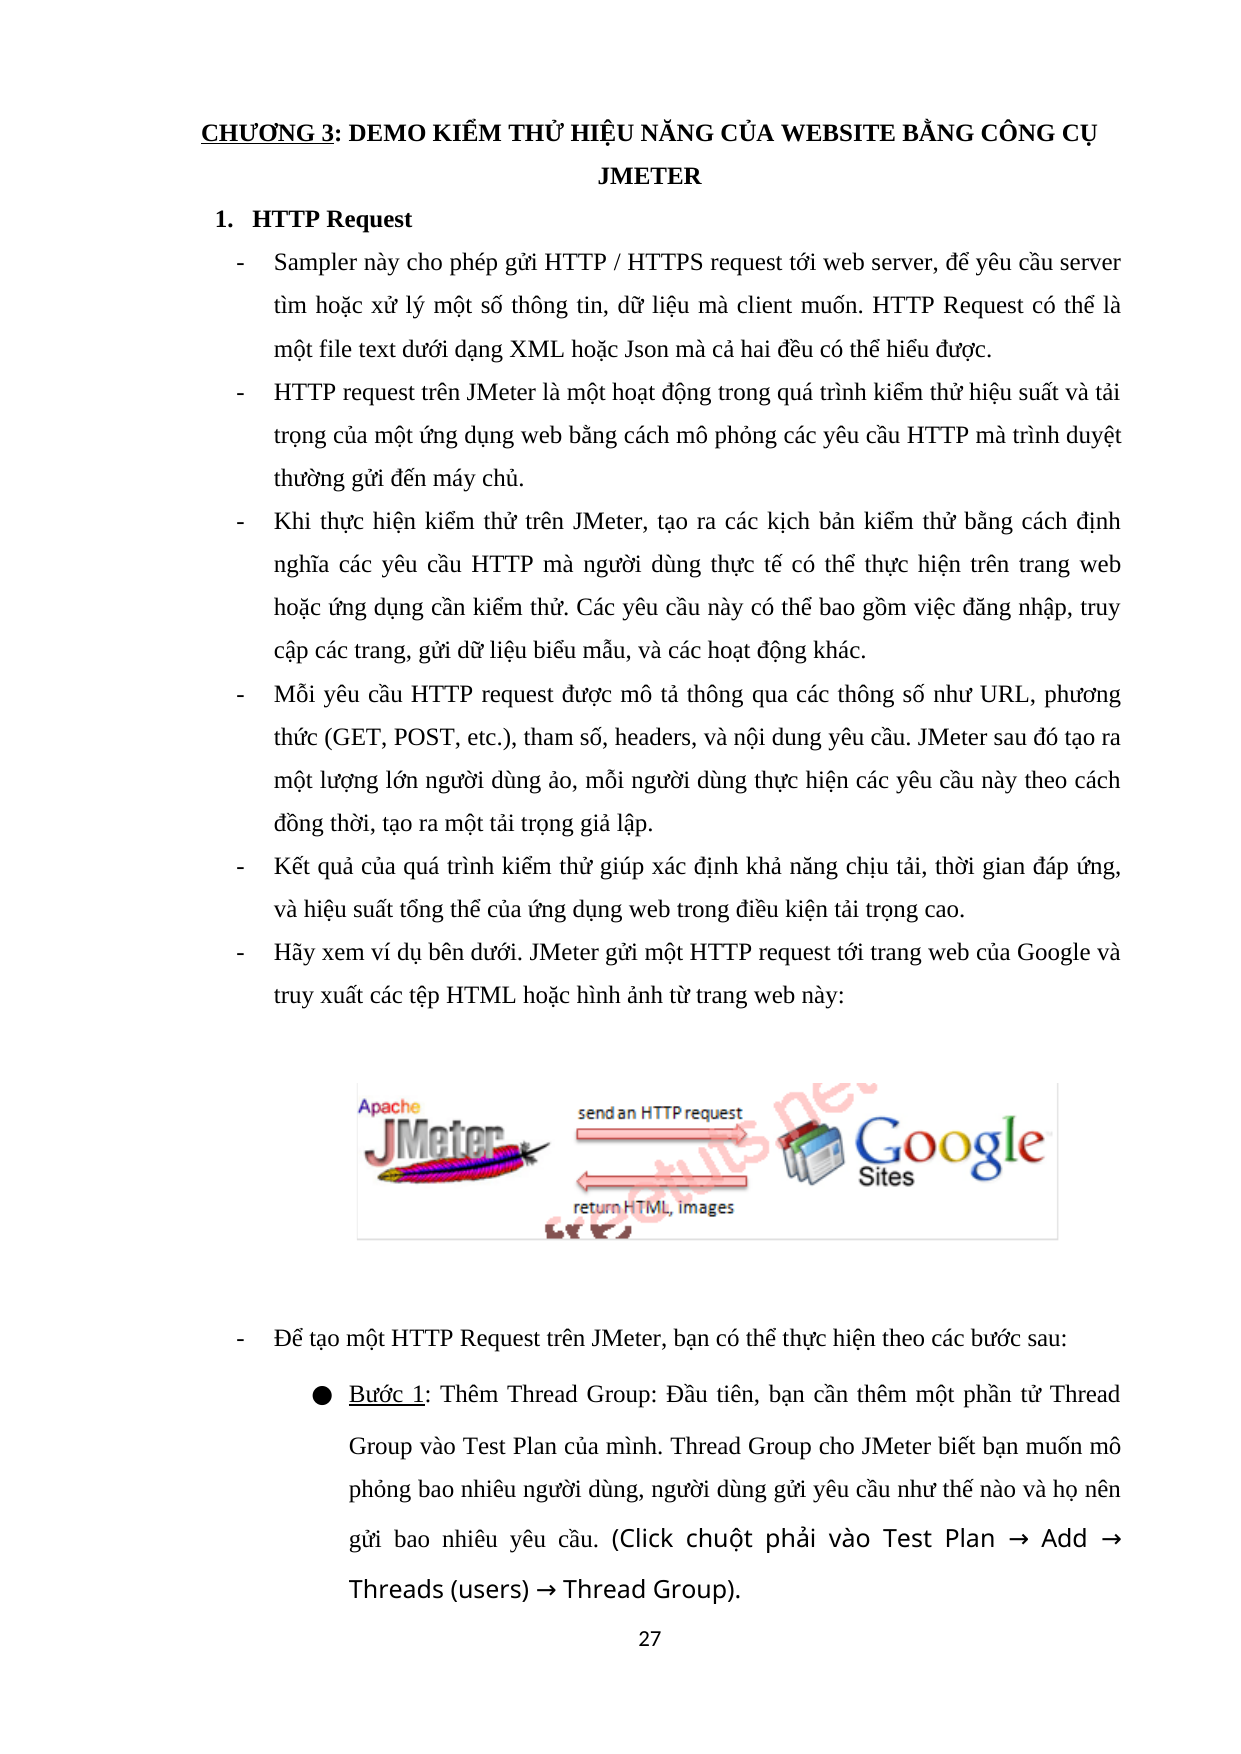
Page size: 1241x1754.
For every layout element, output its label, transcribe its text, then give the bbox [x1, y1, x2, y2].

list Khi thực hiện kiểm thử trên JMeter, tạo ra các kịch bản kiểm thử bằng cách định nghĩa các yêu cầu HTTP mà người dùng thực tế có thể thực hiện trên trang web hoặc ứng dụng cần kiểm thử. Các yêu cầu này có thể bao gồm việc đăng nhập, truy cập các trang, gửi dữ liệu biểu mẫu, và các hoạt động khác. [236, 506, 1122, 664]
list Sampler này cho phép gửi HTTP / HTTPS request tới web server, để yêu cầu server tìm hoặc xử lý một số thông tin, dữ liệu mà client muốn. HTTP Request có thể là một file text dưới dạng XML hoặc Json mà cả hai đều có thể hiểu được. [236, 247, 1122, 362]
subtitle CHƯƠNG 3: DEMO KIỂM THỬ HIỆU NĂNG CỦA WEBSITE BẰNG CÔNG CỤ JMETER [177, 118, 1122, 190]
list Kết quả của quá trình kiểm thử giúp xác định khả năng chịu tải, thời gian đáp ứng, và hiệu suất tổng thể của ứng dụng web trong điều kiện tải trọng cao. [236, 851, 1122, 923]
list Hãy xem ví dụ bên dưới. JMeter gửi một HTTP request tới trang web của Google và truy xuất các tệp HTML hoặc hình ảnh từ trang web này: [236, 937, 1122, 1009]
list HTTP request trên JMeter là một hoạt động trong quá trình kiểm thử hiệu suất và tải trọng của một ứng dụng web bằng cách mô phỏng các yêu cầu HTTP mà trình duyệt thường gửi đến máy chủ. [236, 377, 1122, 492]
picture [356, 1083, 1059, 1242]
list Mỗi yêu cầu HTTP request được mô tả thông qua các thông số như URL, phương thức (GET, POST, etc.), tham số, headers, và nội dung yêu cầu. JMeter sau đó tạo ra một lượng lớn người dùng ảo, mỗi người dùng thực hiện các yêu cầu này theo cách đồng thời, tạo ra một tải trọng giả lập. [236, 679, 1122, 837]
list Bước 1: Thêm Thread Group: Đầu tiên, bạn cần thêm một phần tử Thread Group vào Test Plan của mình. Thread Group cho JMeter biết bạn muốn mô phỏng bao nhiêu người dùng, người dùng gửi yêu cầu như thế nào và họ nên gửi bao nhiêu yêu cầu. (Click chuột phải vào Test Plan → Add → Threads (users) → Thread Group). [311, 1366, 1122, 1605]
list Để tạo một HTTP Request trên JMeter, bạn có thể thực hiện theo các bước sau: [236, 1323, 1122, 1351]
list HTTP Request [214, 204, 1122, 233]
